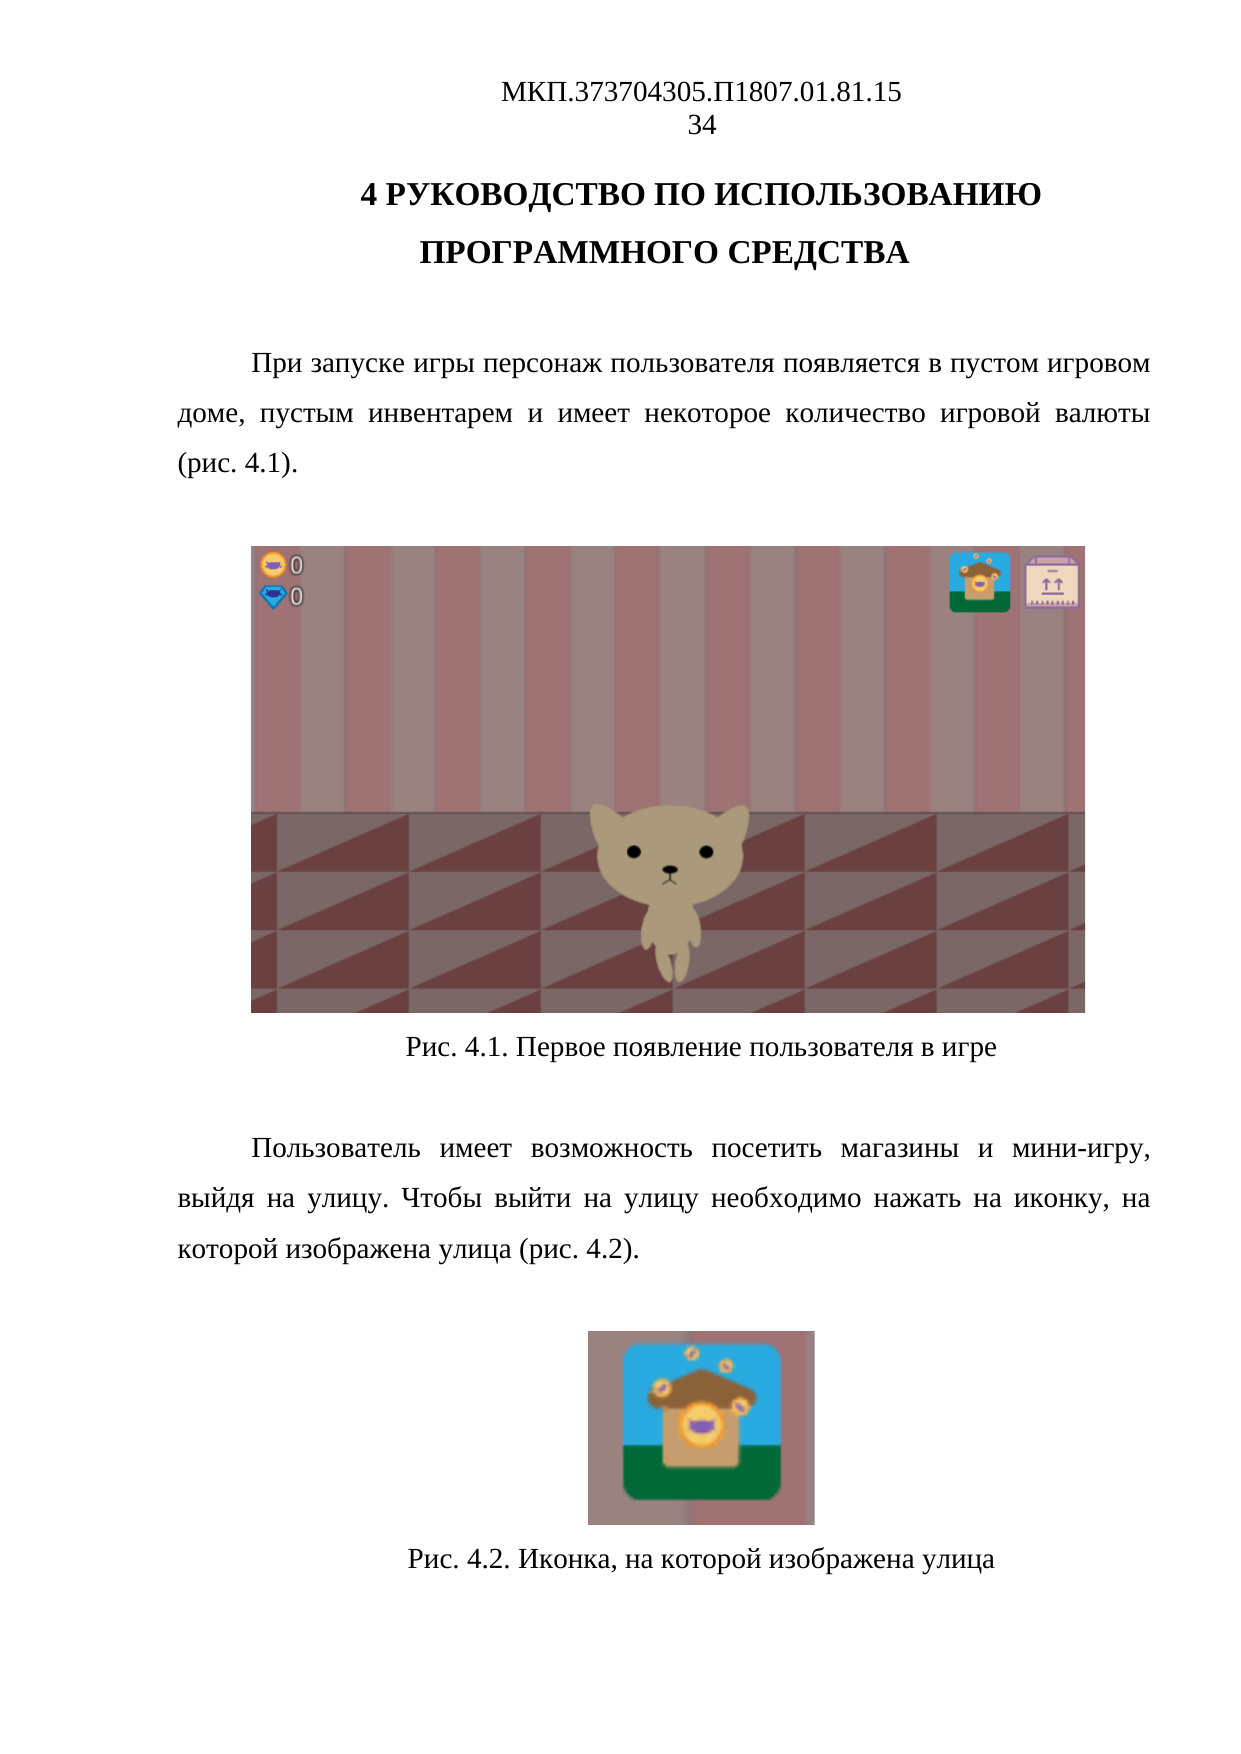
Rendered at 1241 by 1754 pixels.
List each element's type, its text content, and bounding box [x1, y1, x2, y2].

text При запуске игры персонаж пользователя появляется в пустом игровом доме, пустым инвентарем и имеет некоторое количество игровой валюты (рис. 4.1). [177, 345, 1152, 479]
text Рис. 4.2. Иконка, на которой изображена улица [177, 1542, 1152, 1575]
text Рис. 4.1. Первое появление пользователя в игре [177, 1029, 1152, 1063]
picture [251, 546, 1086, 1013]
text Пользователь имеет возможность посетить магазины и мини-игру, выйдя на улицу. Чтобы выйти на улицу необходимо нажать на иконку, на которой изображена улица (рис. 4.2). [177, 1130, 1152, 1264]
subtitle 4 РУКОВОДСТВО ПО ИСПОЛЬЗОВАНИЮ ПРОГРАММНОГО СРЕДСТВА [177, 174, 1152, 270]
picture [588, 1331, 815, 1525]
